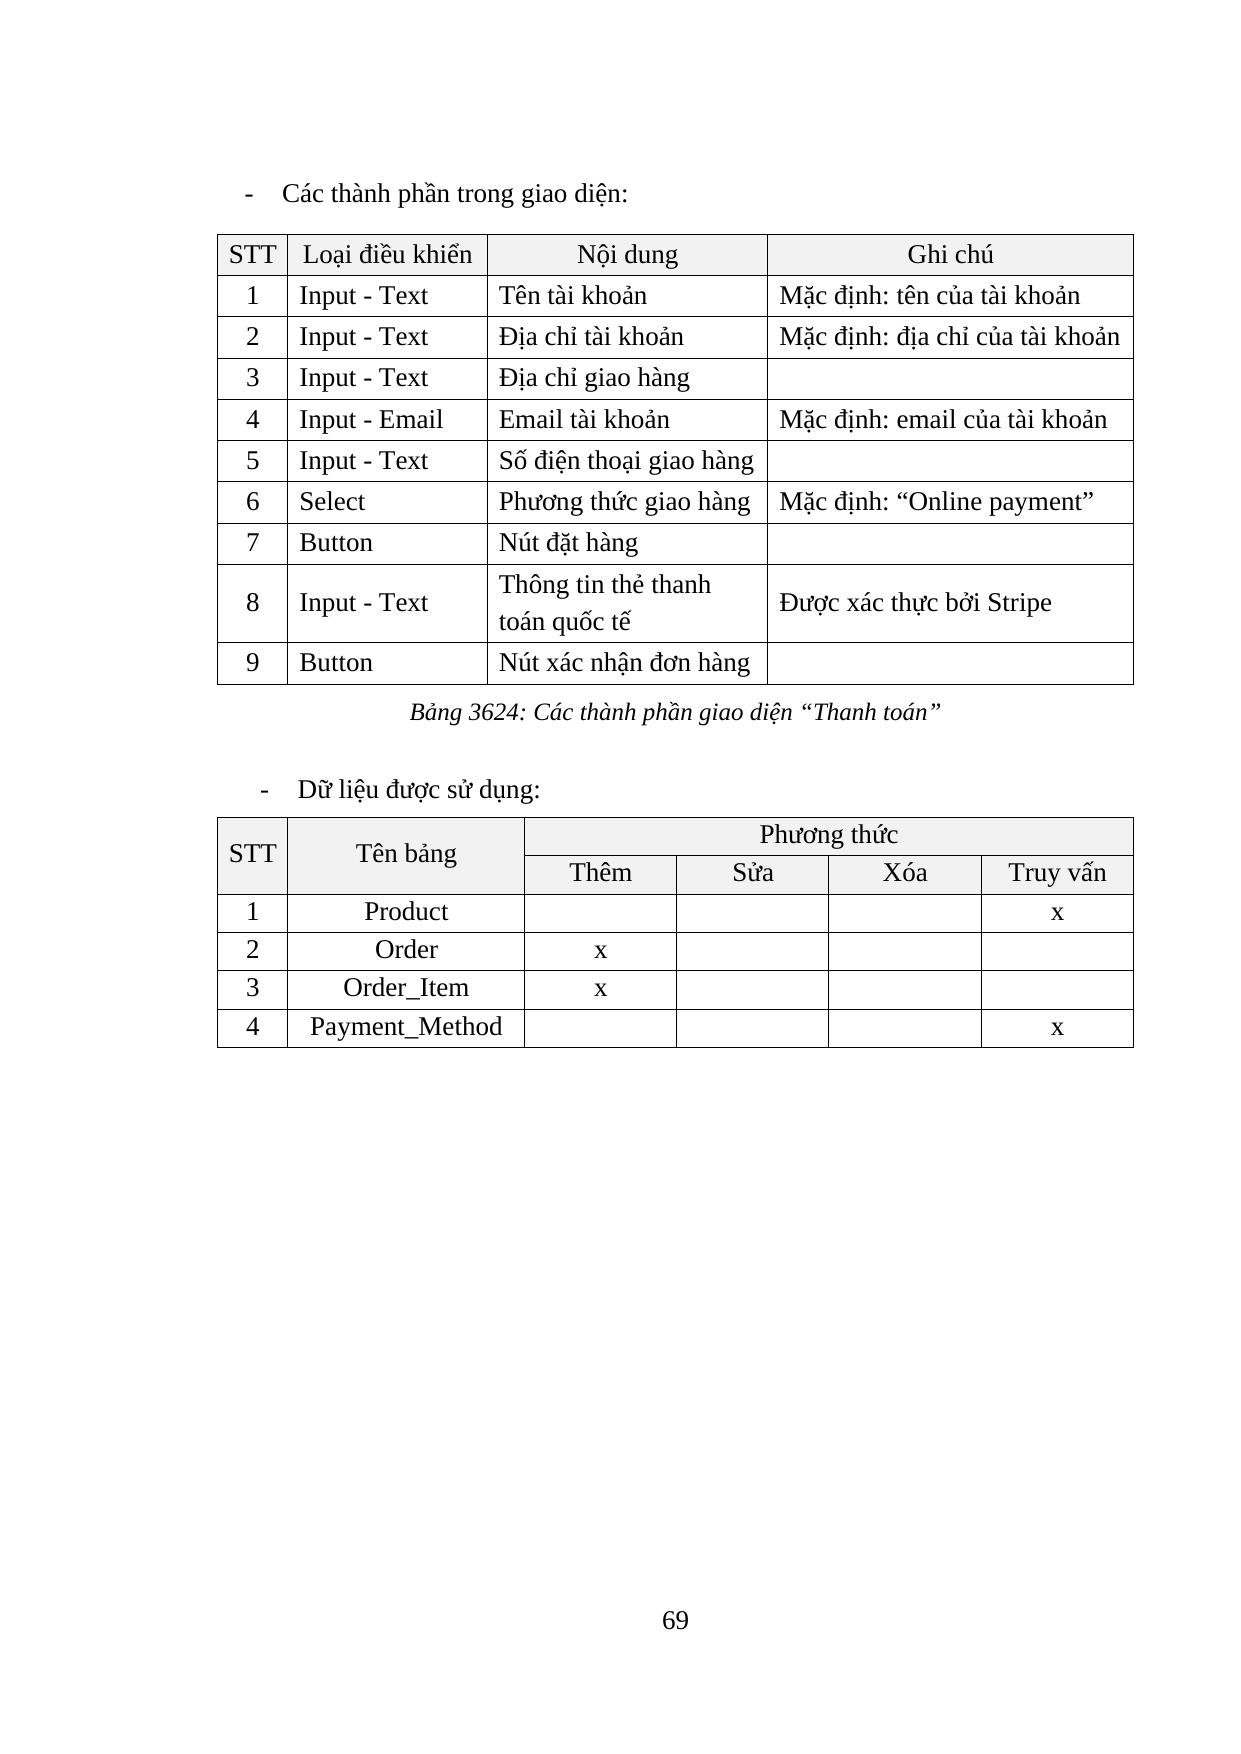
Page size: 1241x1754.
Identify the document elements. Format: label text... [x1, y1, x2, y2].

table_cell Email tài khoản [488, 400, 767, 440]
table_cell Nút xác nhận đơn hàng [488, 643, 767, 683]
table_cell Input - Text [288, 276, 487, 316]
table_cell [829, 895, 981, 932]
table_cell [768, 524, 1133, 564]
table_cell 2 [218, 317, 287, 357]
table_cell Input - Text [288, 565, 487, 642]
table_cell Địa chỉ tài khoản [488, 317, 767, 357]
table_cell 9 [218, 643, 287, 683]
table_cell Xóa [829, 856, 981, 894]
table_cell Thông tin thẻ thanh toán quốc tế [488, 565, 767, 642]
table_cell [768, 359, 1133, 399]
table_cell [829, 1010, 981, 1047]
table_header STT [218, 818, 287, 894]
table_cell 1 [218, 276, 287, 316]
table_cell 6 [218, 482, 287, 522]
table_cell [677, 895, 828, 932]
table_header Phương thức [525, 818, 1133, 855]
text Bảng 3624: Các thành phần giao diện “Thanh toán” [229, 697, 1122, 726]
table_header Tên bảng [288, 818, 524, 894]
table_cell Thêm [525, 856, 676, 894]
table_header Nội dung [488, 235, 767, 275]
table_cell 7 [218, 524, 287, 564]
table_cell x [525, 971, 676, 1009]
table_cell 2 [218, 933, 287, 970]
table_cell Input - Text [288, 317, 487, 357]
table_cell Mặc định: tên của tài khoản [768, 276, 1133, 316]
table_cell Được xác thực bởi Stripe [768, 565, 1133, 642]
table_cell [525, 895, 676, 932]
table_cell [982, 933, 1133, 970]
table_cell [677, 1010, 828, 1047]
table_cell Button [288, 643, 487, 683]
table_cell [677, 933, 828, 970]
table_cell Order_Item [288, 971, 524, 1009]
table_cell 4 [218, 1010, 287, 1047]
table_cell [982, 971, 1133, 1009]
table_cell Nút đặt hàng [488, 524, 767, 564]
table_header Ghi chú [768, 235, 1133, 275]
table_cell Product [288, 895, 524, 932]
table_cell Input - Text [288, 359, 487, 399]
table_cell Phương thức giao hàng [488, 482, 767, 522]
table_cell Mặc định: địa chỉ của tài khoản [768, 317, 1133, 357]
table_cell Input - Email [288, 400, 487, 440]
table_cell [677, 971, 828, 1009]
table_cell 3 [218, 971, 287, 1009]
table_cell Input - Text [288, 441, 487, 481]
table_cell Order [288, 933, 524, 970]
table_header STT [218, 235, 287, 275]
table_header Loại điều khiển [288, 235, 487, 275]
table_cell [829, 971, 981, 1009]
table_cell Số điện thoại giao hàng [488, 441, 767, 481]
list Các thành phần trong giao diện: [244, 177, 1122, 208]
table_cell Button [288, 524, 487, 564]
table_cell Địa chỉ giao hàng [488, 359, 767, 399]
table_cell [768, 643, 1133, 683]
table_cell x [525, 933, 676, 970]
table_cell Select [288, 482, 487, 522]
table_cell x [982, 895, 1133, 932]
table_cell 3 [218, 359, 287, 399]
table_cell [768, 441, 1133, 481]
table_cell 5 [218, 441, 287, 481]
table_cell [525, 1010, 676, 1047]
table_cell [829, 933, 981, 970]
table_cell Sửa [677, 856, 828, 894]
table_cell 8 [218, 565, 287, 642]
table_cell Mặc định: “Online payment” [768, 482, 1133, 522]
table_cell Payment_Method [288, 1010, 524, 1047]
list Dữ liệu được sử dụng: [260, 773, 1122, 805]
table_cell Tên tài khoản [488, 276, 767, 316]
table_cell 4 [218, 400, 287, 440]
table_cell Truy vấn [982, 856, 1133, 894]
table_cell Mặc định: email của tài khoản [768, 400, 1133, 440]
table_cell x [982, 1010, 1133, 1047]
table_cell 1 [218, 895, 287, 932]
